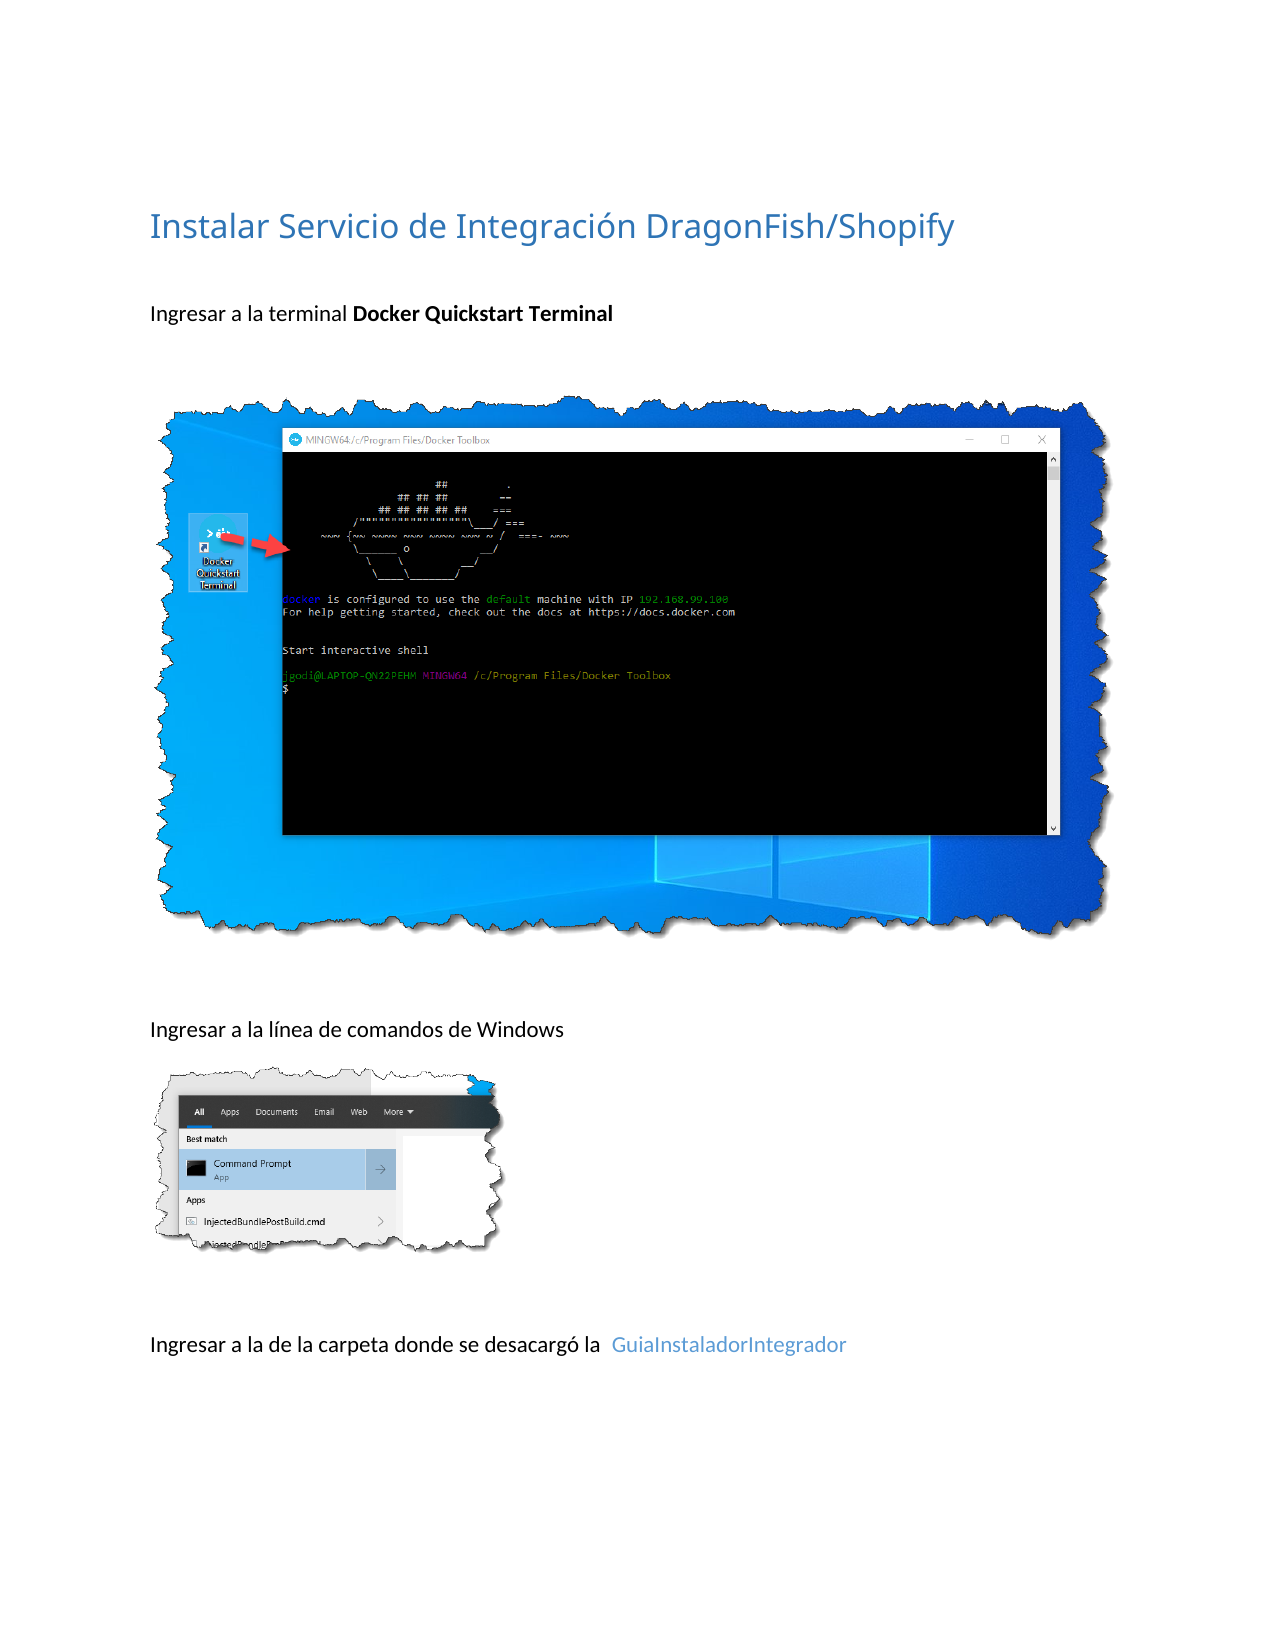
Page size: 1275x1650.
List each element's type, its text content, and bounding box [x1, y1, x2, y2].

text Ingresar a la de la carpeta donde se desacargó la GuiaInstaladorIntegrador [150, 1330, 1125, 1358]
text Ingresar a la terminal Docker Quickstart Terminal [150, 299, 1125, 327]
picture [150, 392, 1125, 950]
text Ingresar a la línea de comandos de Windows [150, 1015, 1125, 1043]
subtitle Instalar Servicio de Integración DragonFish/Shopify [150, 203, 1125, 248]
picture [150, 1062, 514, 1265]
